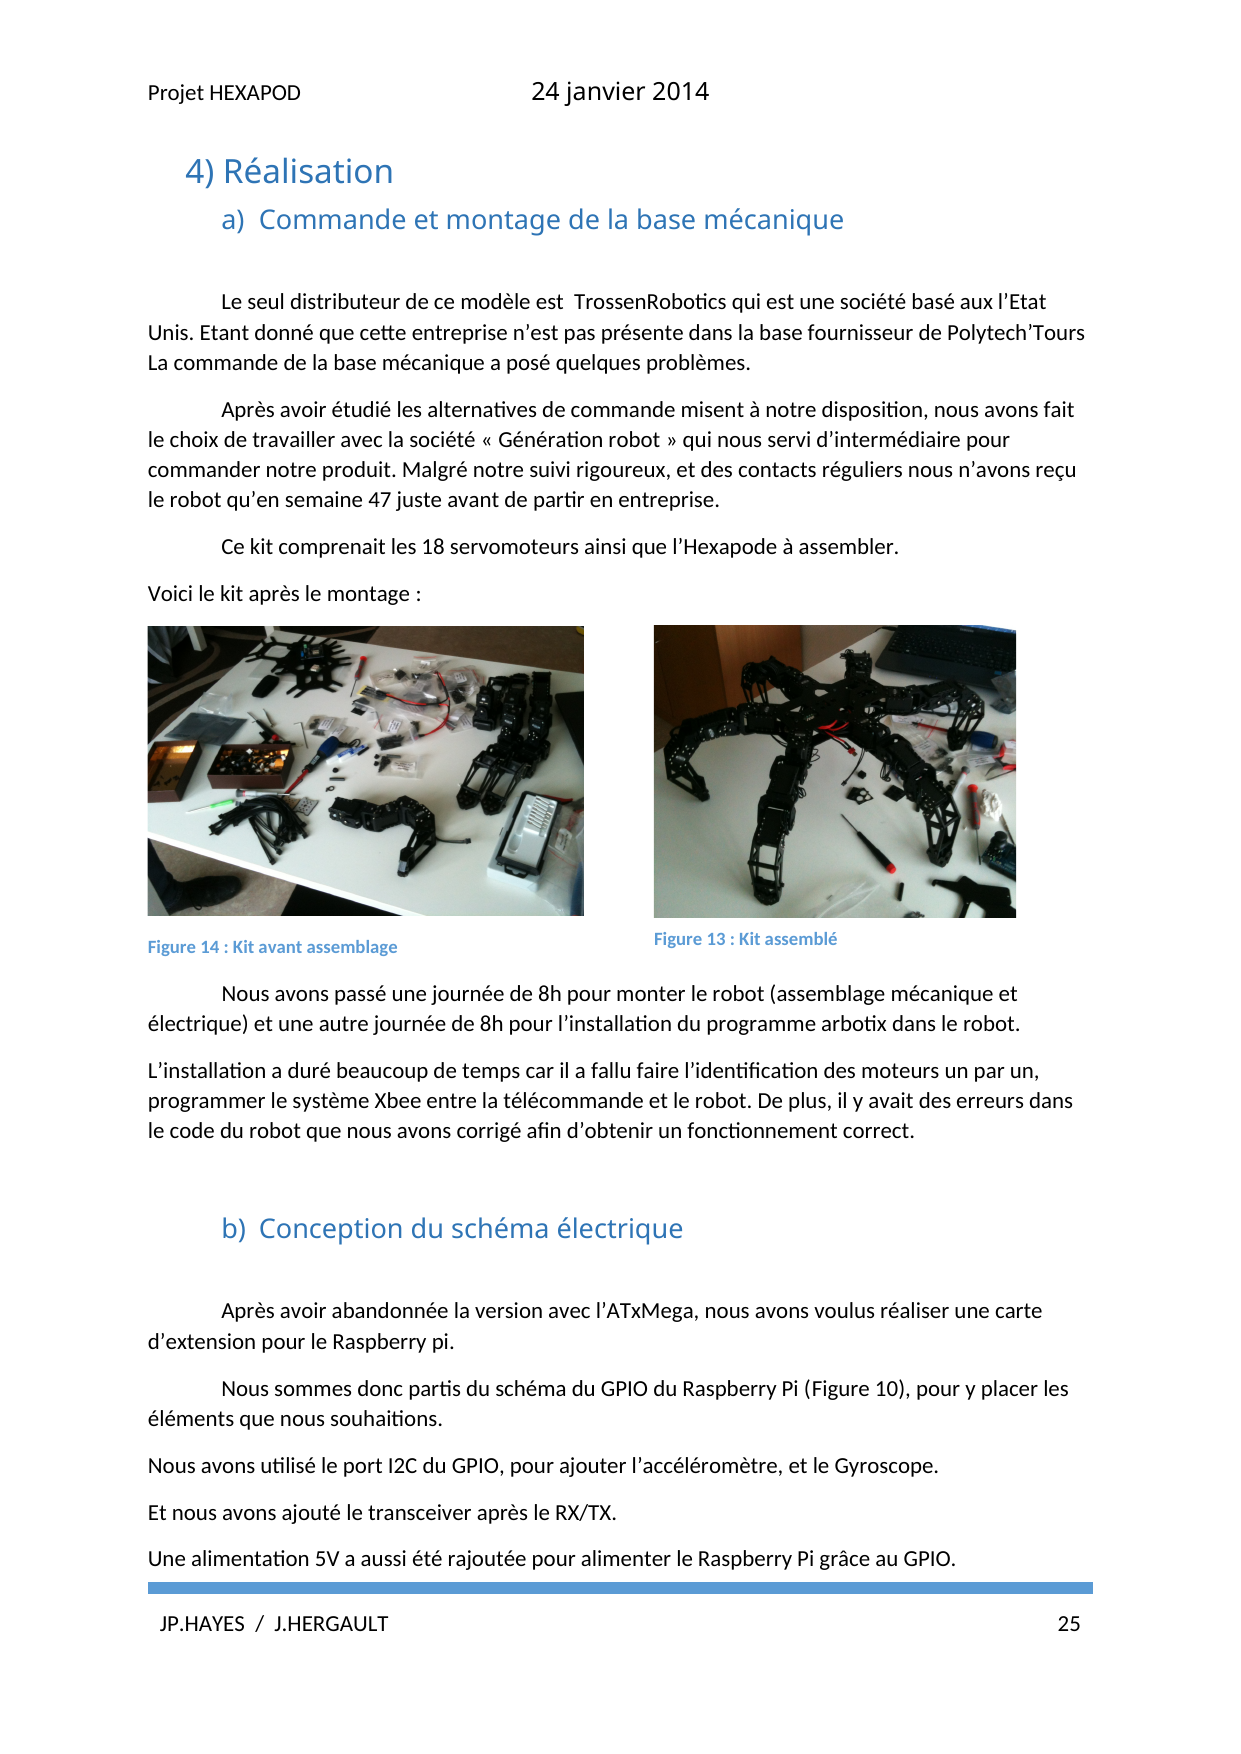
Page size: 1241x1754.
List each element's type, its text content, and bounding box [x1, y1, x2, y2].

picture [653, 625, 1017, 918]
text Et nous avons ajouté le transceiver après le RX/TX. [148, 1498, 1093, 1526]
picture [147, 626, 584, 916]
text L’installation a duré beaucoup de temps car il a fallu faire l’identification des moteurs un par un, programmer le système Xbee entre la télécommande et le robot. De plus, il y avait des erreurs dans le code du robot que nous avons corrigé afin d’obtenir un fonctionnement correct. [148, 1056, 1093, 1144]
text Nous avons passé une journée de 8h pour monter le robot (assemblage mécanique et électrique) et une autre journée de 8h pour l’installation du programme arbotix dans le robot. [148, 979, 1093, 1037]
text Ce kit comprenait les 18 servomoteurs ainsi que l’Hexapode à assembler. [148, 532, 1093, 560]
text Une alimentation 5V a aussi été rajoutée pour alimenter le Raspberry Pi grâce au GPIO. [148, 1544, 1093, 1572]
text Après avoir étudié les alternatives de commande misent à notre disposition, nous avons fait le choix de travailler avec la société « Génération robot » qui nous servi d’intermédiaire pour commander notre produit. Malgré notre suivi rigoureux, et des contacts réguliers nous n’avons reçu le robot qu’en semaine 47 juste avant de partir en entreprise. [148, 395, 1093, 513]
text Voici le kit après le montage : [148, 579, 1093, 607]
text Le seul distributeur de ce modèle est TrossenRobotics qui est une société basé aux l’Etat Unis. Etant donné que cette entreprise n’est pas présente dans la base fournisseur de Polytech’Tours La commande de la base mécanique a posé quelques problèmes. [148, 287, 1093, 376]
subtitle Réalisation [185, 148, 1093, 193]
text Après avoir abandonnée la version avec l’ATxMega, nous avons voulus réaliser une carte d’extension pour le Raspberry pi. [148, 1297, 1093, 1355]
subtitle Conception du schéma électrique [221, 1210, 1093, 1247]
subtitle Commande et montage de la base mécanique [221, 201, 1093, 238]
text Nous avons utilisé le port I2C du GPIO, pour ajouter l’accéléromètre, et le Gyroscope. [148, 1451, 1093, 1479]
text Nous sommes donc partis du schéma du GPIO du Raspberry Pi (Figure 10), pour y placer les éléments que nous souhaitions. [148, 1374, 1093, 1432]
